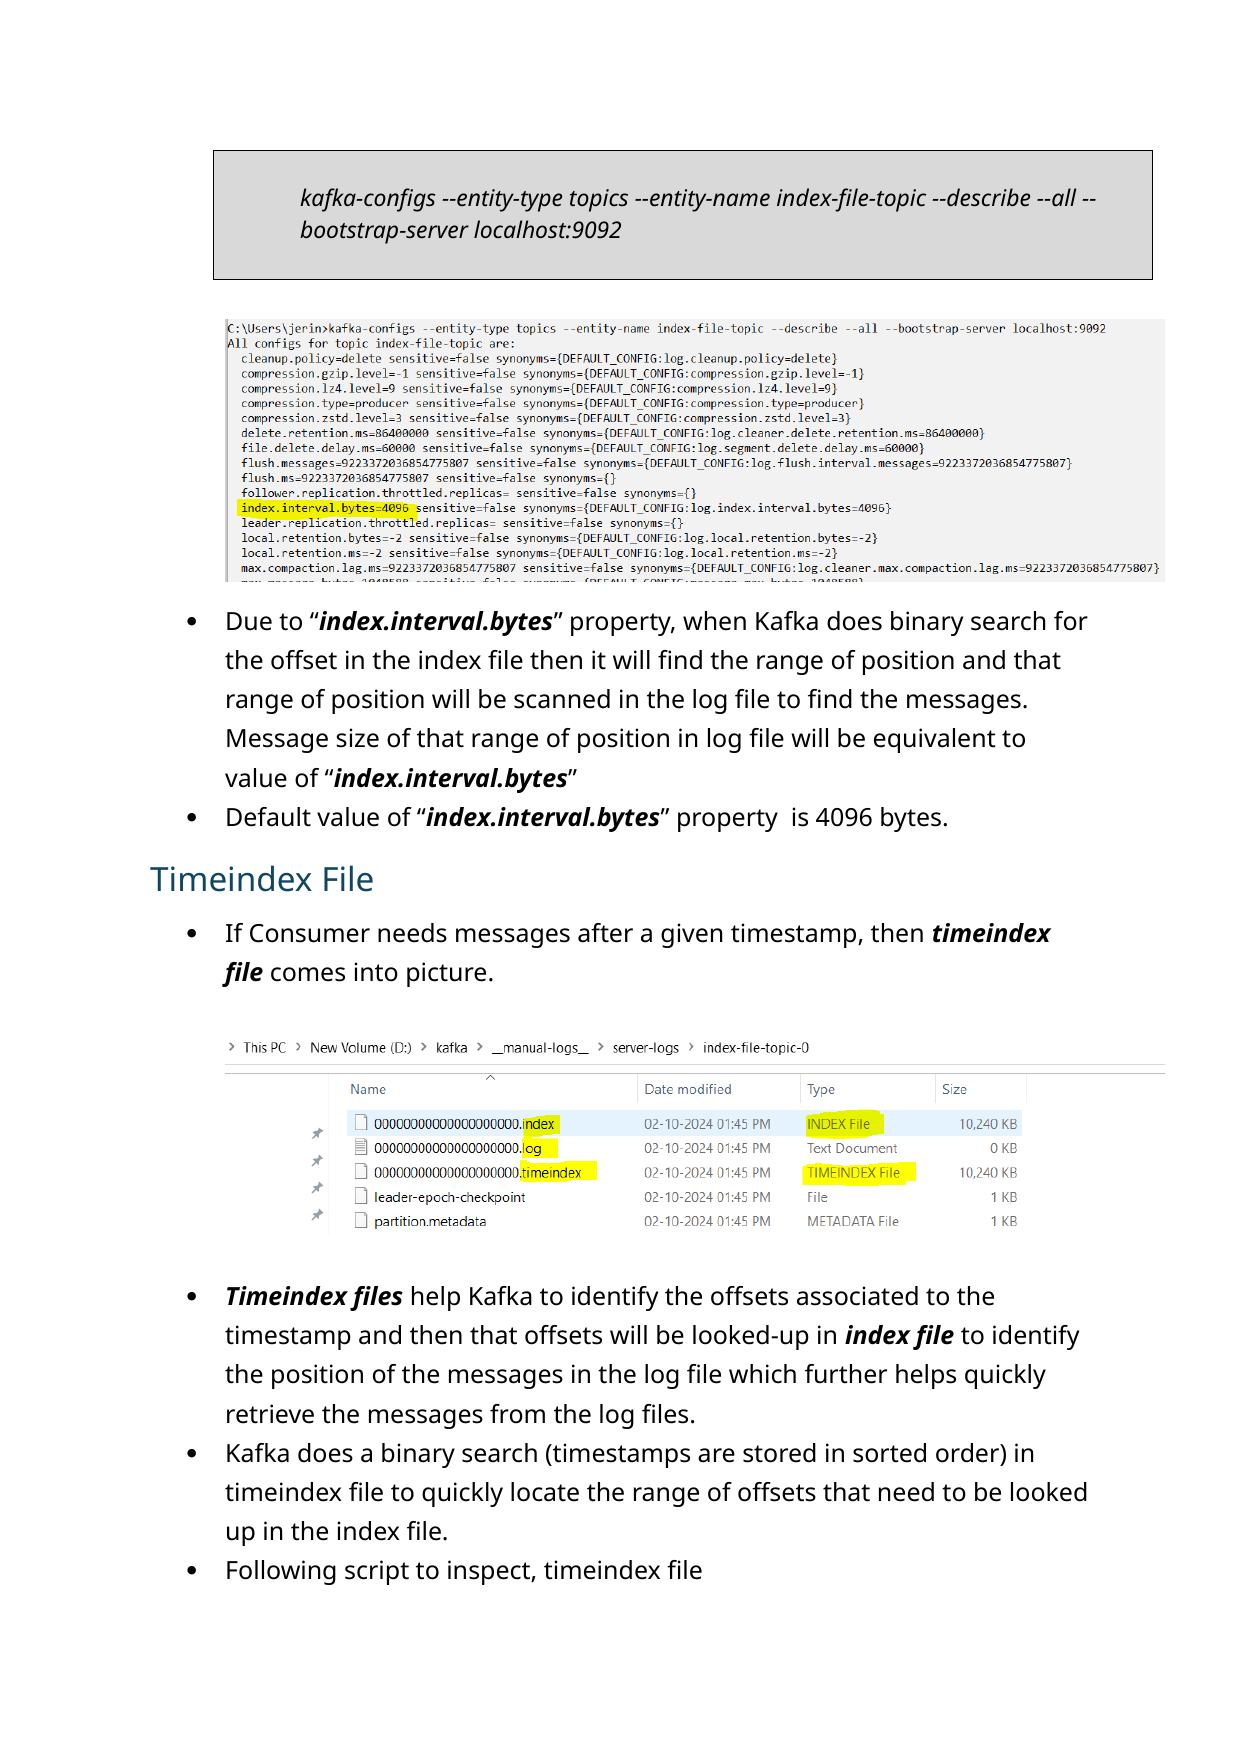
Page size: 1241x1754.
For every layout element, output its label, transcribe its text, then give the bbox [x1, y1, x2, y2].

list Message size of that range of position in log file will be equivalent to value of “index.interval.bytes” [225, 721, 1090, 794]
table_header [214, 151, 1152, 279]
list Timeindex files help Kafka to identify the offsets associated to the timestamp and then that offsets will be looked-up in index file to identify the position of the messages in the log file which further helps quickly retrieve the messages from the log files. [187, 1279, 1090, 1430]
subtitle Timeindex File [150, 855, 1090, 901]
list Due to “index.interval.bytes” property, when Kafka does binary search for the offset in the index file then it will find the range of position and that range of position will be scanned in the log file to find the messages. [187, 604, 1090, 716]
picture [225, 319, 1166, 582]
list Kafka does a binary search (timestamps are stored in sorted order) in timeindex file to quickly locate the range of offsets that need to be looked up in the index file. [187, 1436, 1090, 1548]
picture [225, 1033, 1166, 1235]
list If Consumer needs messages after a given timestamp, then timeindex file comes into picture. [187, 916, 1090, 989]
list Default value of “index.interval.bytes” property is 4096 bytes. [187, 799, 1090, 833]
list Following script to inspect, timeindex file [187, 1553, 1090, 1587]
